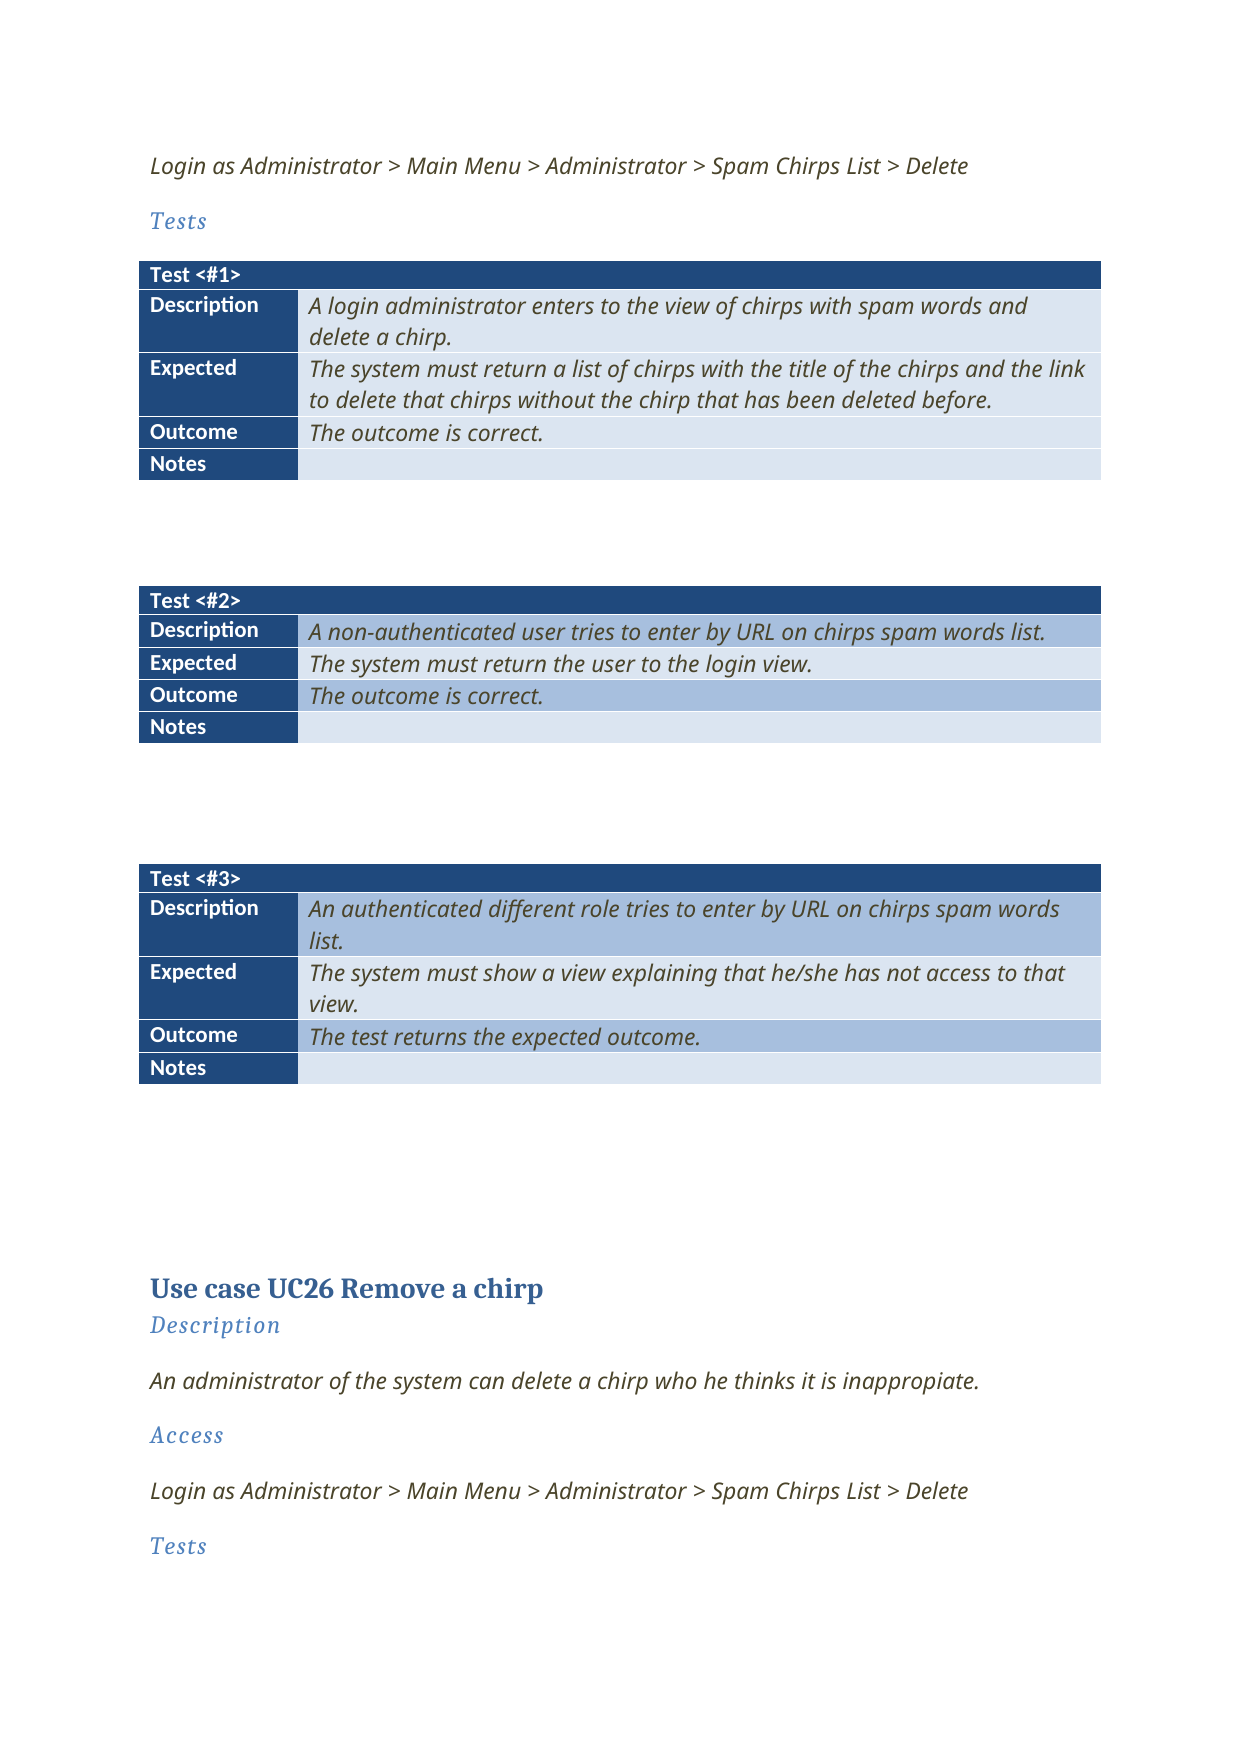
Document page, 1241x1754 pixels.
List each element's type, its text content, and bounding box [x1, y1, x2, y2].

table_cell Outcome [139, 1020, 298, 1052]
table_cell Description [139, 615, 298, 647]
table_cell Expected [139, 648, 298, 679]
table_cell Outcome [139, 417, 298, 448]
table_cell Notes [139, 712, 298, 743]
table_cell [298, 712, 1101, 743]
subtitle Access [150, 1421, 1090, 1450]
table_cell [298, 449, 1101, 480]
subtitle Tests [150, 207, 1090, 236]
table_cell Expected [139, 353, 298, 416]
table_cell [298, 1053, 1101, 1084]
subtitle Description [150, 1311, 1090, 1339]
table_cell The system must return a list of chirps with the title of the chirps and the link to delete that chirps without the chirp that has been deleted before. [298, 353, 1101, 416]
table_cell A non-authenticated user tries to enter by URL on chirps spam words list. [298, 615, 1101, 647]
text An administrator of the system can delete a chirp who he thinks it is inappropiate. [150, 1364, 1090, 1396]
table_cell The system must return the user to the login view. [298, 648, 1101, 679]
table_cell The test returns the expected outcome. [298, 1020, 1101, 1052]
text Login as Administrator > Main Menu > Administrator > Spam Chirps List > Delete [150, 1475, 1090, 1506]
subtitle Use case UC26 Remove a chirp [150, 1272, 1090, 1306]
subtitle Tests [150, 1532, 1090, 1561]
table_cell The system must show a view explaining that he/she has not access to that view. [298, 957, 1101, 1019]
table_header Test <#3> [139, 864, 1101, 892]
table_cell Notes [139, 1053, 298, 1084]
table_cell An authenticated different role tries to enter by URL on chirps spam words list. [298, 893, 1101, 956]
table_cell A login administrator enters to the view of chirps with spam words and delete a chirp. [298, 290, 1101, 352]
text Login as Administrator > Main Menu > Administrator > Spam Chirps List > Delete [150, 150, 1090, 181]
table_header Test <#1> [139, 261, 1101, 289]
table_header Test <#2> [139, 586, 1101, 614]
table_cell The outcome is correct. [298, 417, 1101, 448]
table_cell Expected [139, 957, 298, 1019]
table_cell The outcome is correct. [298, 680, 1101, 711]
table_cell Description [139, 290, 298, 352]
table_cell Description [139, 893, 298, 956]
table_cell Notes [139, 449, 298, 480]
table_cell Outcome [139, 680, 298, 711]
